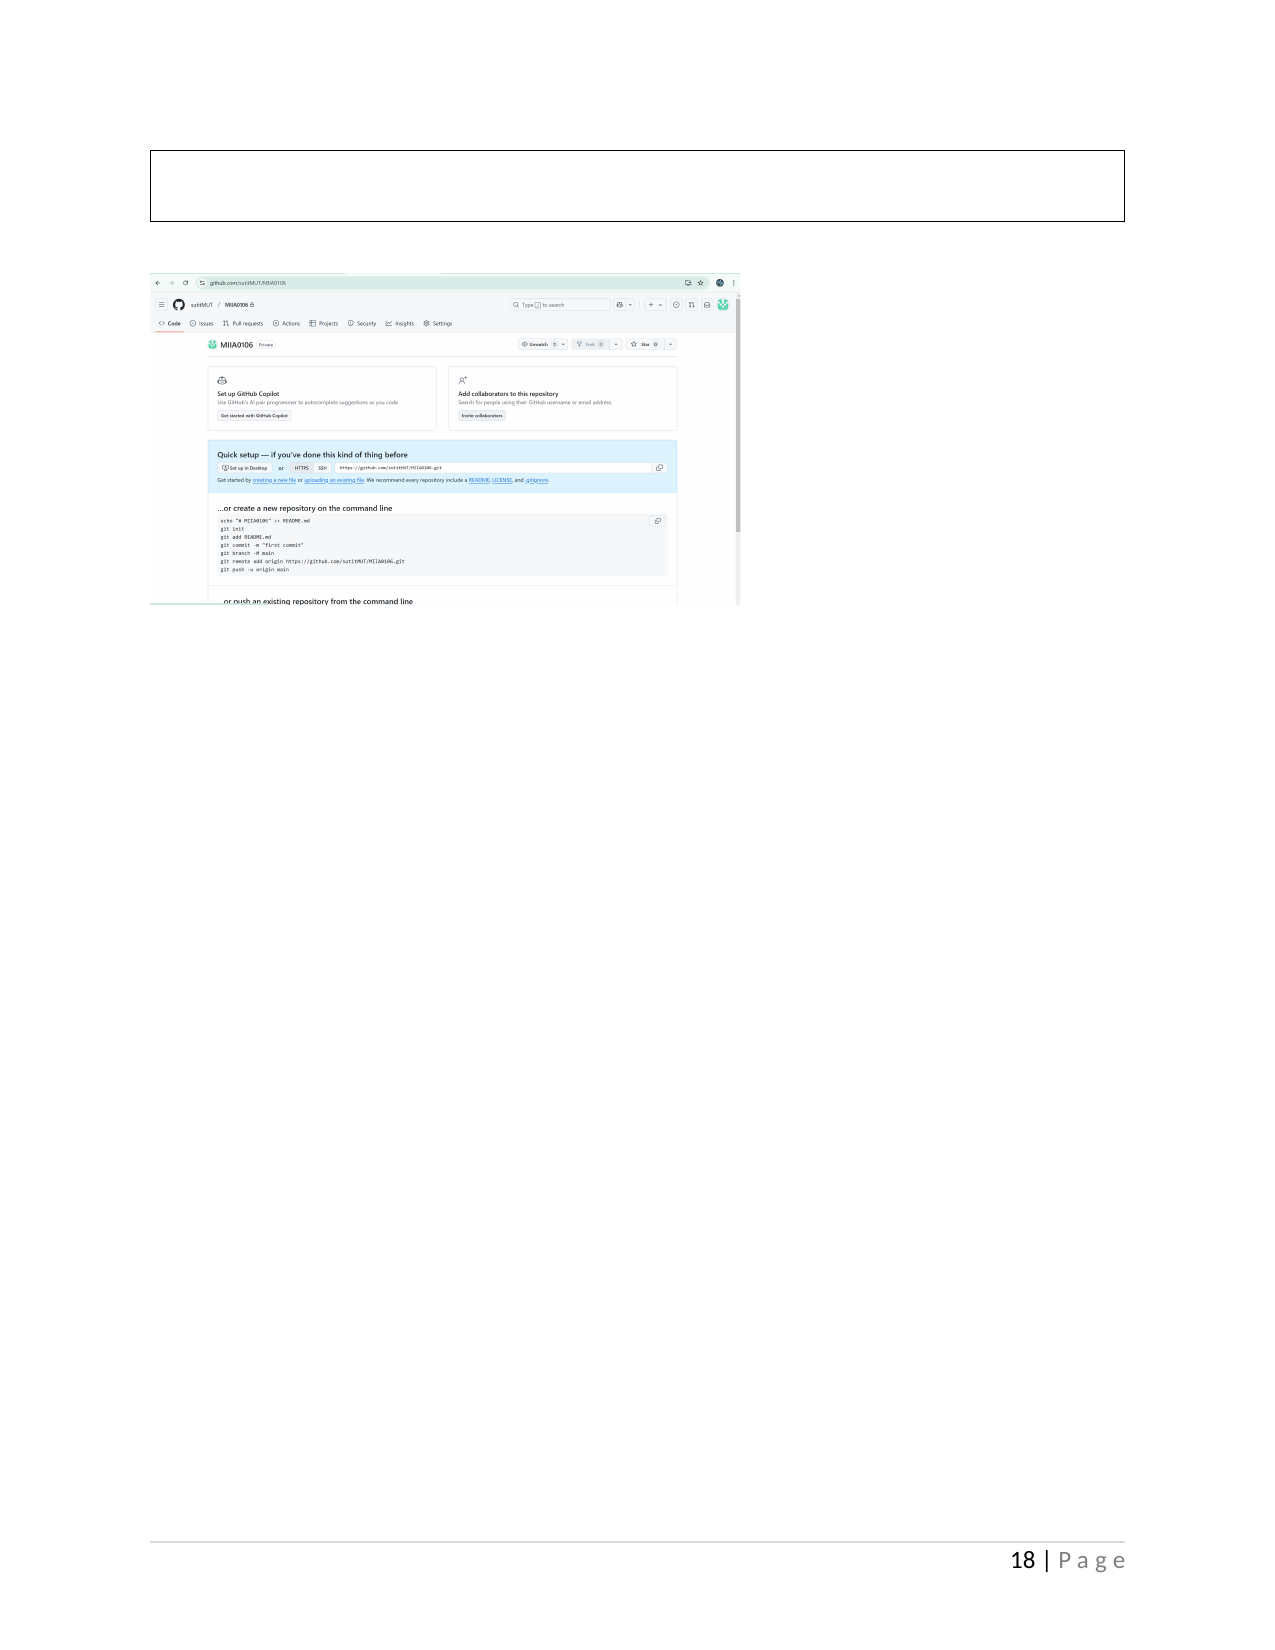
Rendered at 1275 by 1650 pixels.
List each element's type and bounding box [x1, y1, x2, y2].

picture [150, 273, 741, 605]
table_header [151, 151, 1124, 221]
